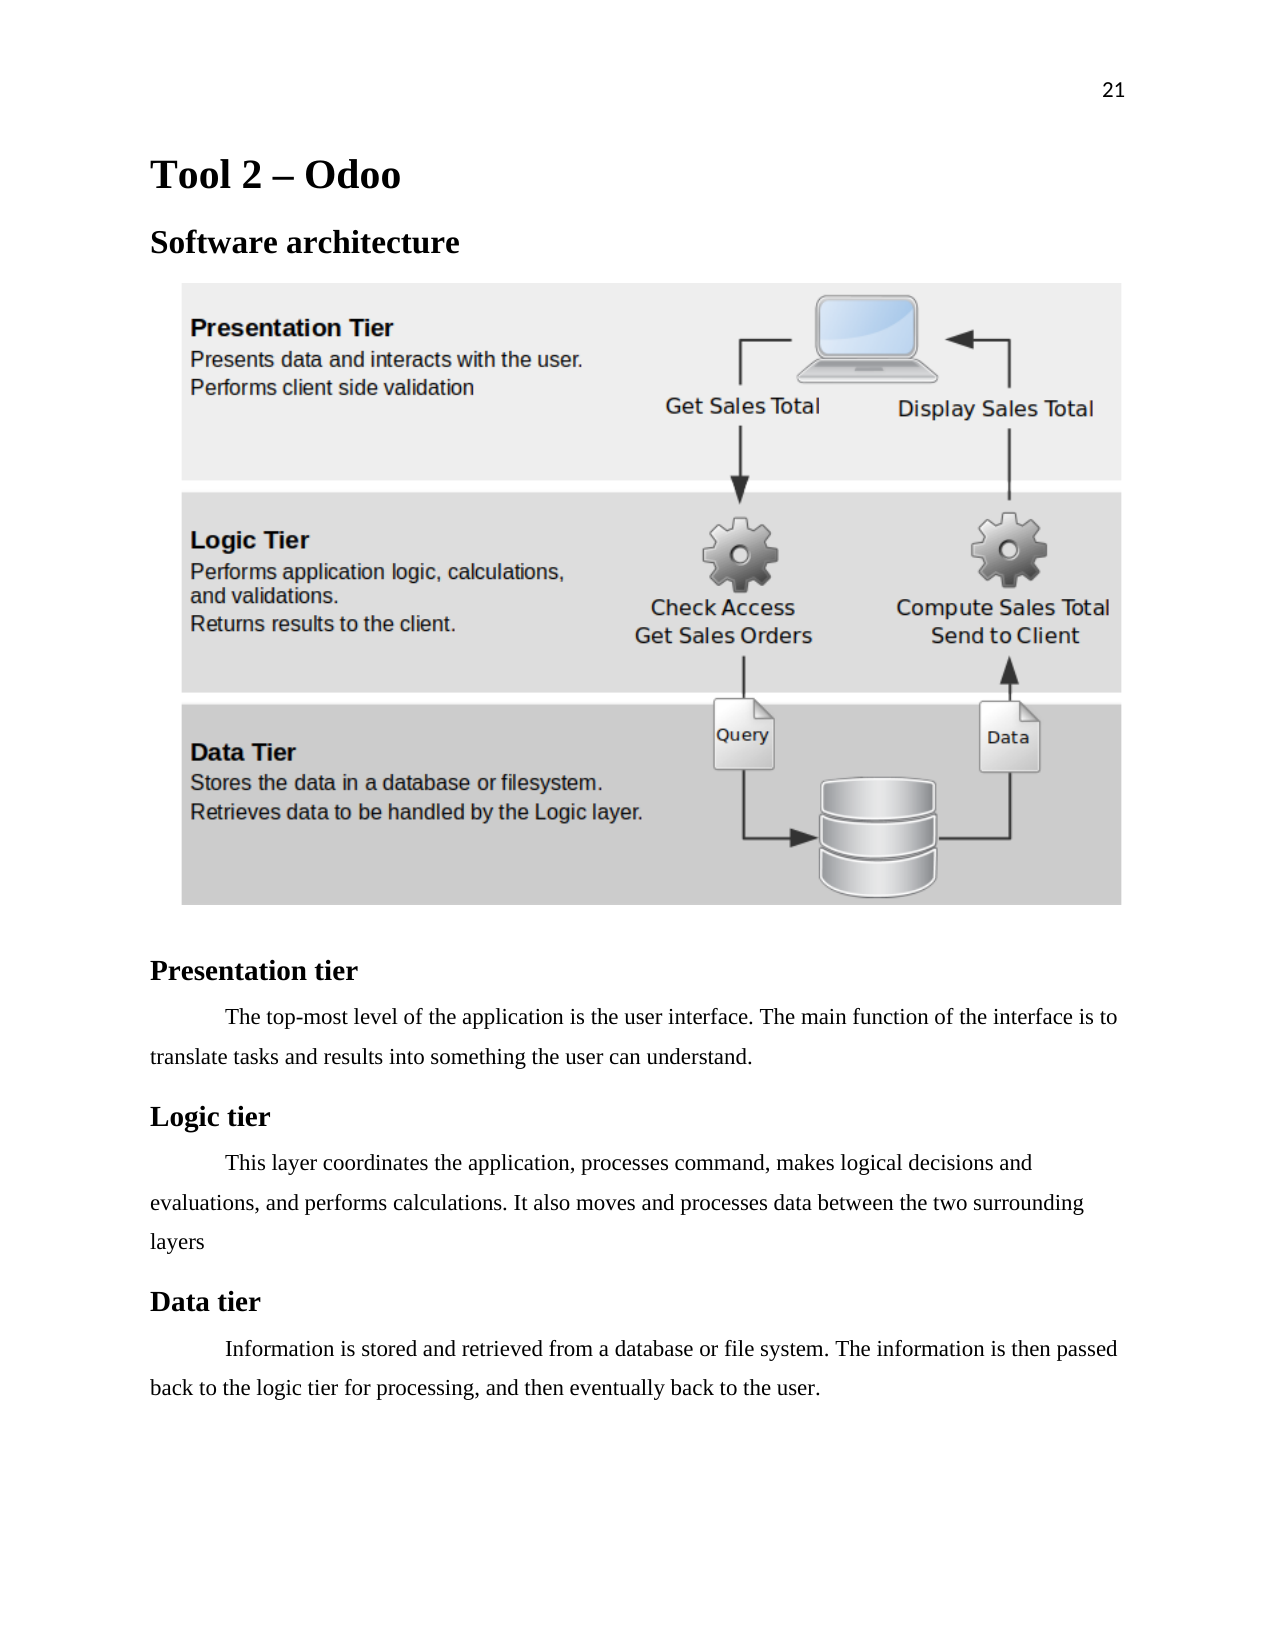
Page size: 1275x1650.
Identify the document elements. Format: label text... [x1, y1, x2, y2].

subtitle Software architecture [150, 222, 1125, 260]
text This layer coordinates the application, processes command, makes logical decisions and evaluations, and performs calculations. It also moves and processes data between the two surrounding layers [150, 1149, 1125, 1255]
text Information is stored and retrieved from a database or file system. The information is then passed back to the logic tier for processing, and then eventually back to the user. [150, 1335, 1125, 1401]
subtitle Tool 2 – Odoo [150, 150, 1125, 198]
subtitle Data tier [150, 1284, 1125, 1318]
picture [181, 283, 1122, 905]
subtitle Presentation tier [150, 953, 1125, 987]
text The top-most level of the application is the user interface. The main function of the interface is to translate tasks and results into something the user can understand. [150, 1003, 1125, 1069]
subtitle Logic tier [150, 1099, 1125, 1133]
